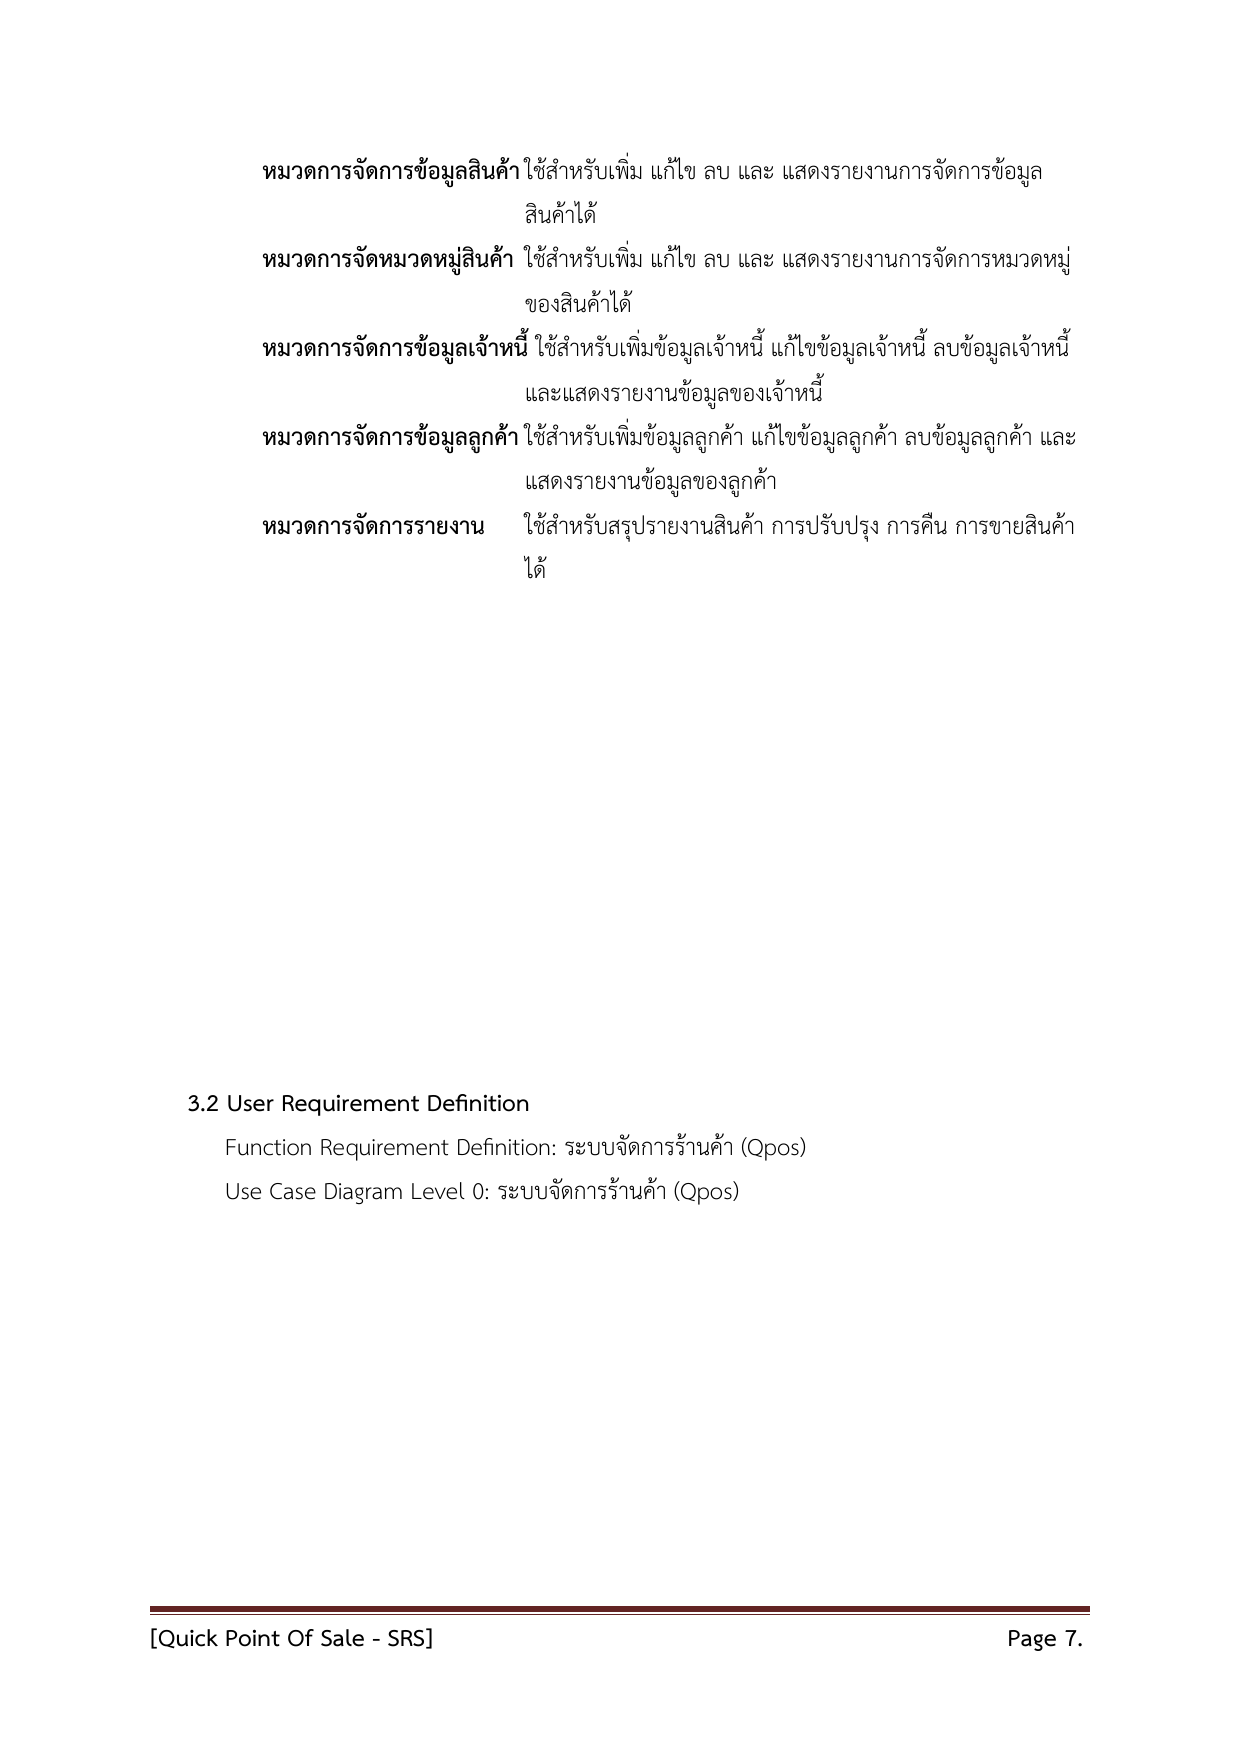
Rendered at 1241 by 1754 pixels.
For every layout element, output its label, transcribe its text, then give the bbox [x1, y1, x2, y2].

text หมวดการจัดหมวดหมู่สินค้า ใช้สำหรับเพิ่ม แก้ไข ลบ และ แสดงรายงานการจัดการหมวดหมู่ของสินค้าได้ [262, 239, 1090, 327]
text Function Requirement Definition: ระบบจัดการร้านค้า (Qpos) [187, 1126, 1090, 1171]
text หมวดการจัดการข้อมูลลูกค้า ใช้สำหรับเพิ่มข้อมูลลูกค้า แก้ไขข้อมูลลูกค้า ลบข้อมูลลูกค้า และแสดงรายงานข้อมูลของลูกค้า [262, 416, 1090, 505]
subtitle User Requirement Definition [187, 1082, 1090, 1126]
text หมวดการจัดการรายงาน ใช้สำหรับสรุปรายงานสินค้า การปรับปรุง การคืน การขายสินค้าได้ [262, 505, 1090, 594]
text หมวดการจัดการข้อมูลสินค้า ใช้สำหรับเพิ่ม แก้ไข ลบ และ แสดงรายงานการจัดการข้อมูลสินค้าได้ [262, 150, 1090, 239]
text Use Case Diagram Level 0: ระบบจัดการร้านค้า (Qpos) [187, 1171, 1090, 1215]
text หมวดการจัดการข้อมูลเจ้าหนี้ ใช้สำหรับเพิ่มข้อมูลเจ้าหนี้ แก้ไขข้อมูลเจ้าหนี้ ลบข้อมูลเจ้าหนี้ และแสดงรายงานข้อมูลของเจ้าหนี้ [262, 327, 1090, 416]
